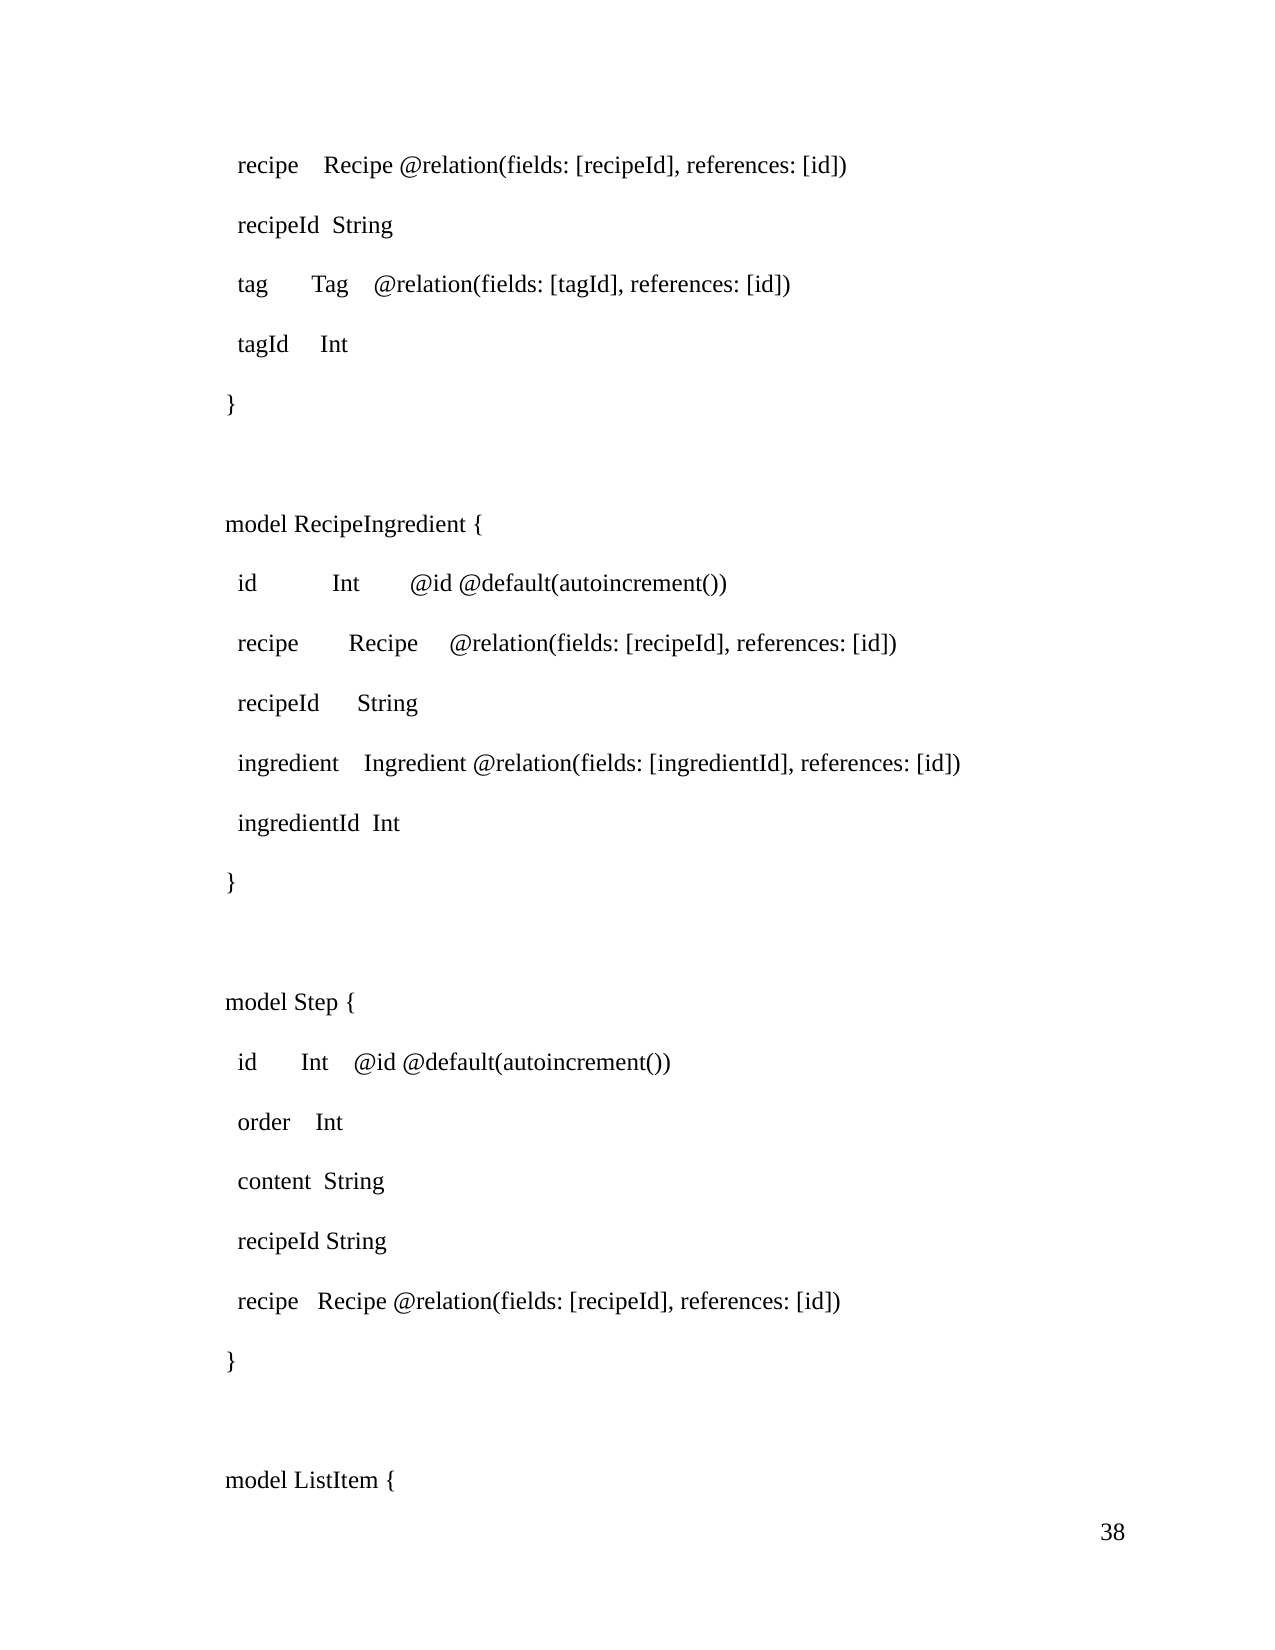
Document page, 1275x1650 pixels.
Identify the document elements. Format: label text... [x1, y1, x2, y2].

text model Step { [225, 987, 1125, 1016]
text order Int [225, 1107, 1125, 1135]
text content String [225, 1166, 1125, 1195]
text recipe Recipe @relation(fields: [recipeId], references: [id]) [225, 150, 1125, 179]
text model ListItem { [225, 1465, 1125, 1494]
text } [225, 389, 1125, 418]
text recipeId String [225, 1226, 1125, 1255]
text ingredientId Int [225, 808, 1125, 836]
text recipeId String [225, 688, 1125, 717]
text id Int @id @default(autoincrement()) [225, 1047, 1125, 1076]
text tag Tag @relation(fields: [tagId], references: [id]) [225, 269, 1125, 298]
text recipeId String [225, 210, 1125, 238]
text } [225, 1346, 1125, 1374]
text model RecipeIngredient { [225, 509, 1125, 537]
text id Int @id @default(autoincrement()) [225, 568, 1125, 597]
text tagId Int [225, 329, 1125, 358]
text ingredient Ingredient @relation(fields: [ingredientId], references: [id]) [225, 748, 1125, 777]
text } [225, 867, 1125, 896]
text recipe Recipe @relation(fields: [recipeId], references: [id]) [225, 1286, 1125, 1315]
text recipe Recipe @relation(fields: [recipeId], references: [id]) [225, 628, 1125, 657]
